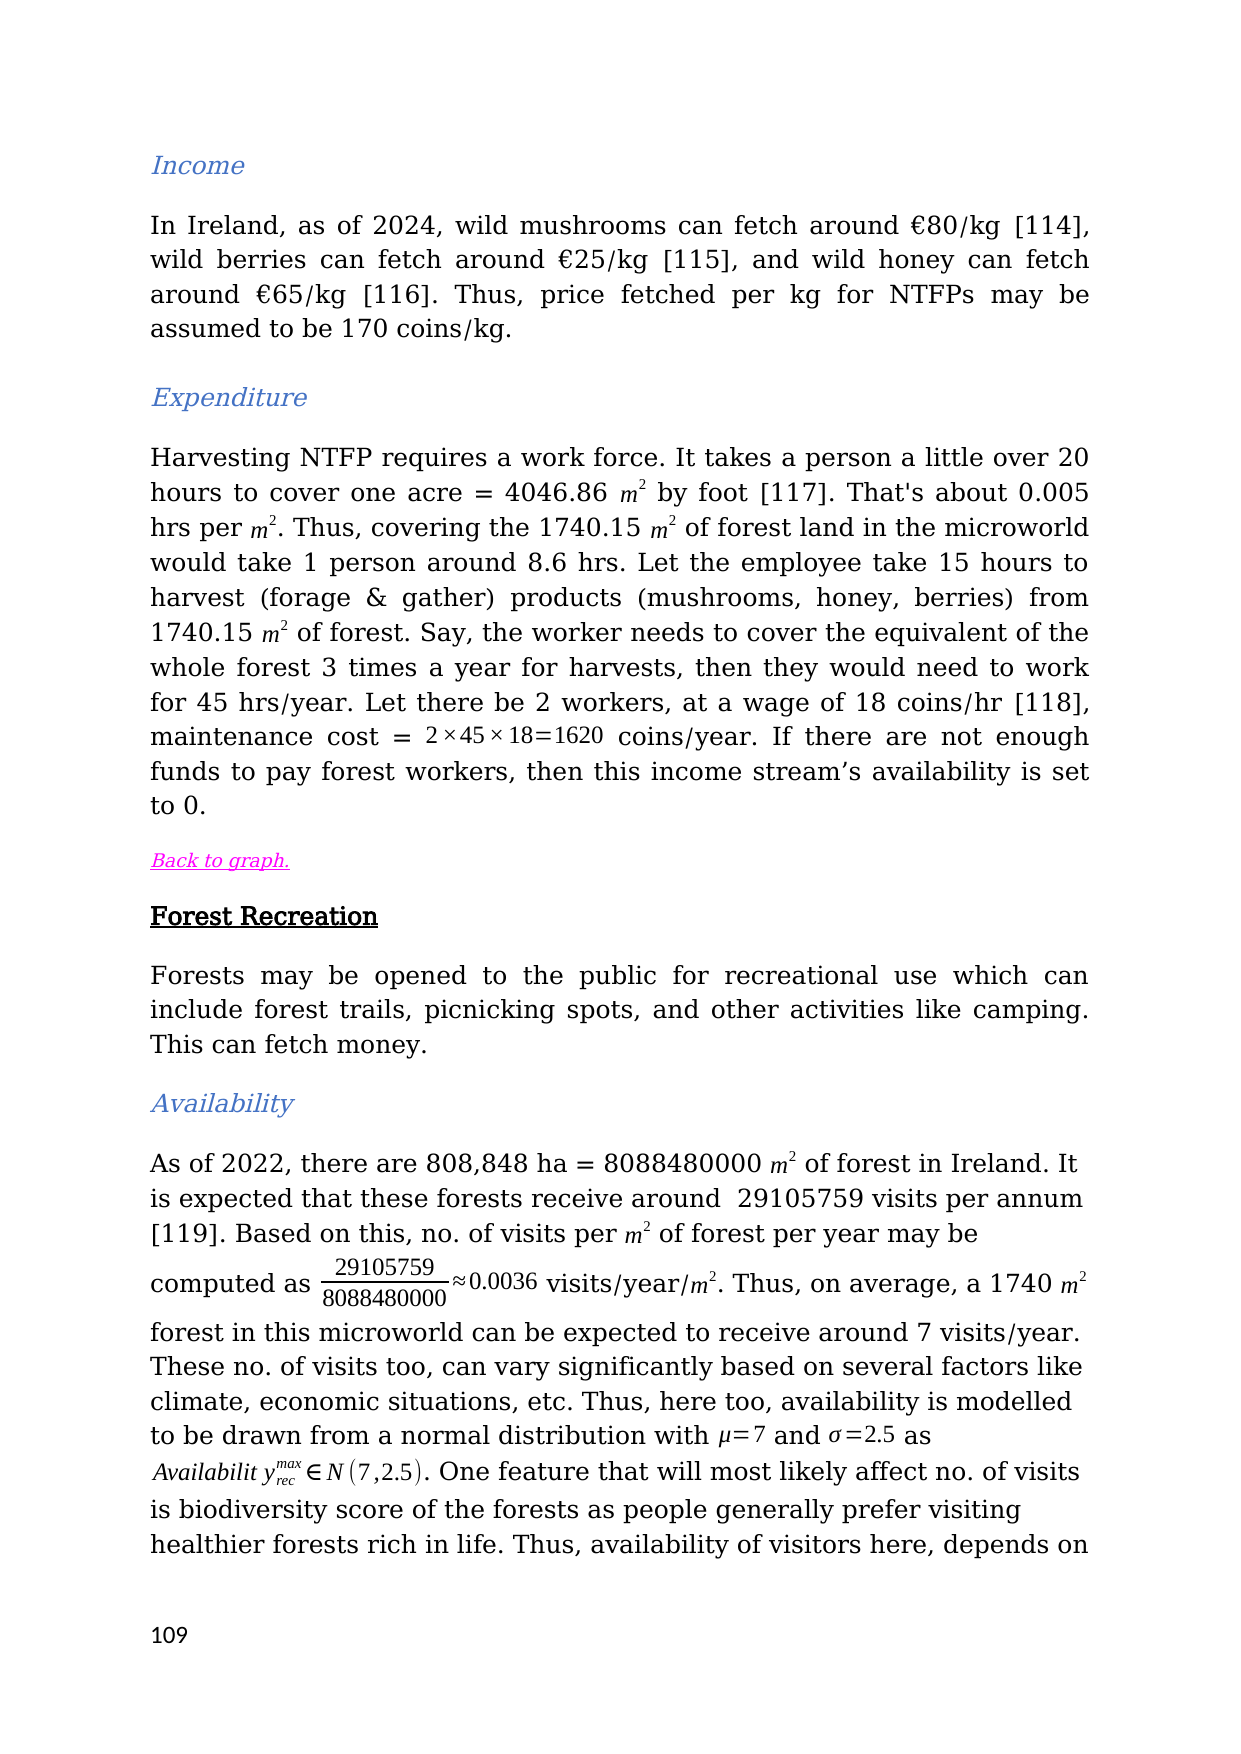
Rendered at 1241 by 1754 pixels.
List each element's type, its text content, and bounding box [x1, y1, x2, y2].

text Harvesting NTFP requires a work force. It takes a person a little over 20 hours to cover one acre = 4046.86 by foot [117]. That's about 0.005 hrs per . Thus, covering the 1740.15 of forest land in the microworld would take 1 person around 8.6 hrs. Let the employee take 15 hours to harvest (forage & gather) products (mushrooms, honey, berries) from 1740.15 of forest. Say, the worker needs to cover the equivalent of the whole forest 3 times a year for harvests, then they would need to work for 45 hrs/year. Let there be 2 workers, at a wage of 18 coins/hr [118], maintenance cost = coins/year. If there are not enough funds to pay forest workers, then this income stream’s availability is set to 0. [150, 441, 1090, 819]
subtitle Forest Recreation [150, 900, 1090, 930]
text In Ireland, as of 2024, wild mushrooms can fetch around €80/kg [114], wild berries can fetch around €25/kg [115], and wild honey can fetch around €65/kg [116]. Thus, price fetched per kg for NTFPs may be assumed to be 170 coins/kg. [150, 209, 1090, 343]
text Expenditure [150, 382, 1090, 412]
text Back to graph. [150, 849, 1090, 872]
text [150, 1147, 1090, 1558]
text Income [150, 150, 1090, 180]
text Forests may be opened to the public for recreational use which can include forest trails, picnicking spots, and other activities like camping. This can fetch money. [150, 959, 1090, 1058]
text Availability [150, 1088, 1090, 1118]
